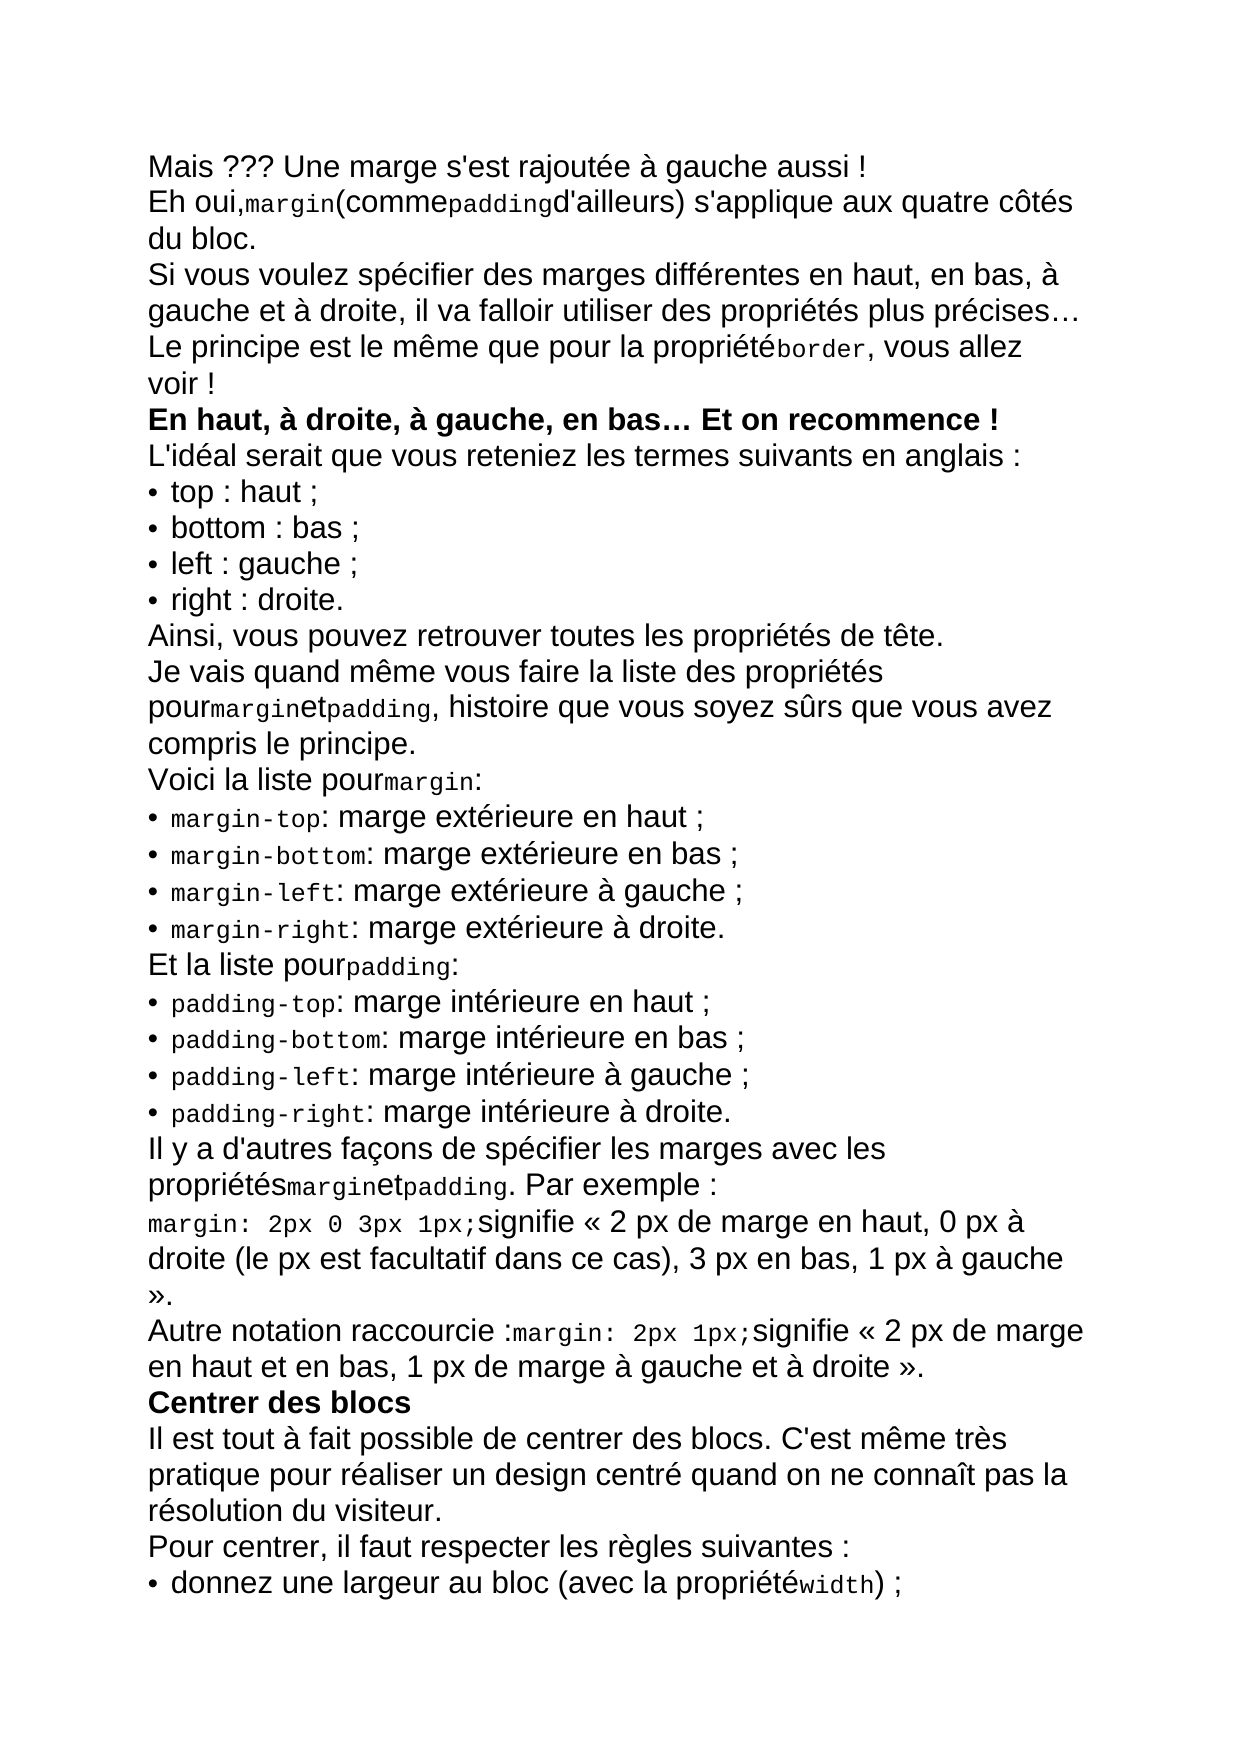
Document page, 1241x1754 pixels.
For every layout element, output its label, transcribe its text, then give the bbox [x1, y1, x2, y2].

list donnez une largeur au bloc (avec la propriétéwidth) ; [148, 1564, 1093, 1601]
text Eh oui,margin(commepaddingd'ailleurs) s'applique aux quatre côtés du bloc. [148, 183, 1093, 256]
text Si vous voulez spécifier des marges différentes en haut, en bas, à gauche et à droite, il va falloir utiliser des propriétés plus précises… Le principe est le même que pour la propriétéborder, vous allez voir ! [148, 256, 1093, 401]
text Centrer des blocs [148, 1384, 1093, 1420]
list top : haut ; [148, 473, 1093, 509]
text Pour centrer, il faut respecter les règles suivantes : [148, 1528, 1093, 1564]
list padding-top: marge intérieure en haut ; [148, 983, 1093, 1019]
text Autre notation raccourcie :margin: 2px 1px;signifie « 2 px de marge en haut et en bas, 1 px de marge à gauche et à droite ». [148, 1312, 1093, 1384]
text Il est tout à fait possible de centrer des blocs. C'est même très pratique pour réaliser un design centré quand on ne connaît pas la résolution du visiteur. [148, 1420, 1093, 1528]
text Et la liste pourpadding: [148, 946, 1093, 983]
text En haut, à droite, à gauche, en bas… Et on recommence ! [148, 401, 1093, 437]
text Il y a d'autres façons de spécifier les marges avec les propriétésmarginetpadding. Par exemple : [148, 1130, 1093, 1203]
text Ainsi, vous pouvez retrouver toutes les propriétés de tête. [148, 617, 1093, 653]
text Voici la liste pourmargin: [148, 761, 1093, 798]
text margin: 2px 0 3px 1px;signifie « 2 px de marge en haut, 0 px à droite (le px est facultatif dans ce cas), 3 px en bas, 1 px à gauche ». [148, 1203, 1093, 1312]
list padding-right: marge intérieure à droite. [148, 1093, 1093, 1130]
list margin-bottom: marge extérieure en bas ; [148, 835, 1093, 872]
list padding-left: marge intérieure à gauche ; [148, 1056, 1093, 1093]
list bottom : bas ; [148, 509, 1093, 545]
list margin-right: marge extérieure à droite. [148, 909, 1093, 946]
text L'idéal serait que vous reteniez les termes suivants en anglais : [148, 437, 1093, 473]
list padding-bottom: marge intérieure en bas ; [148, 1019, 1093, 1056]
list right : droite. [148, 581, 1093, 617]
list margin-left: marge extérieure à gauche ; [148, 872, 1093, 909]
text Mais ??? Une marge s'est rajoutée à gauche aussi ! [148, 148, 1093, 183]
list left : gauche ; [148, 545, 1093, 581]
text Je vais quand même vous faire la liste des propriétés pourmarginetpadding, histoire que vous soyez sûrs que vous avez compris le principe. [148, 653, 1093, 761]
list margin-top: marge extérieure en haut ; [148, 798, 1093, 835]
